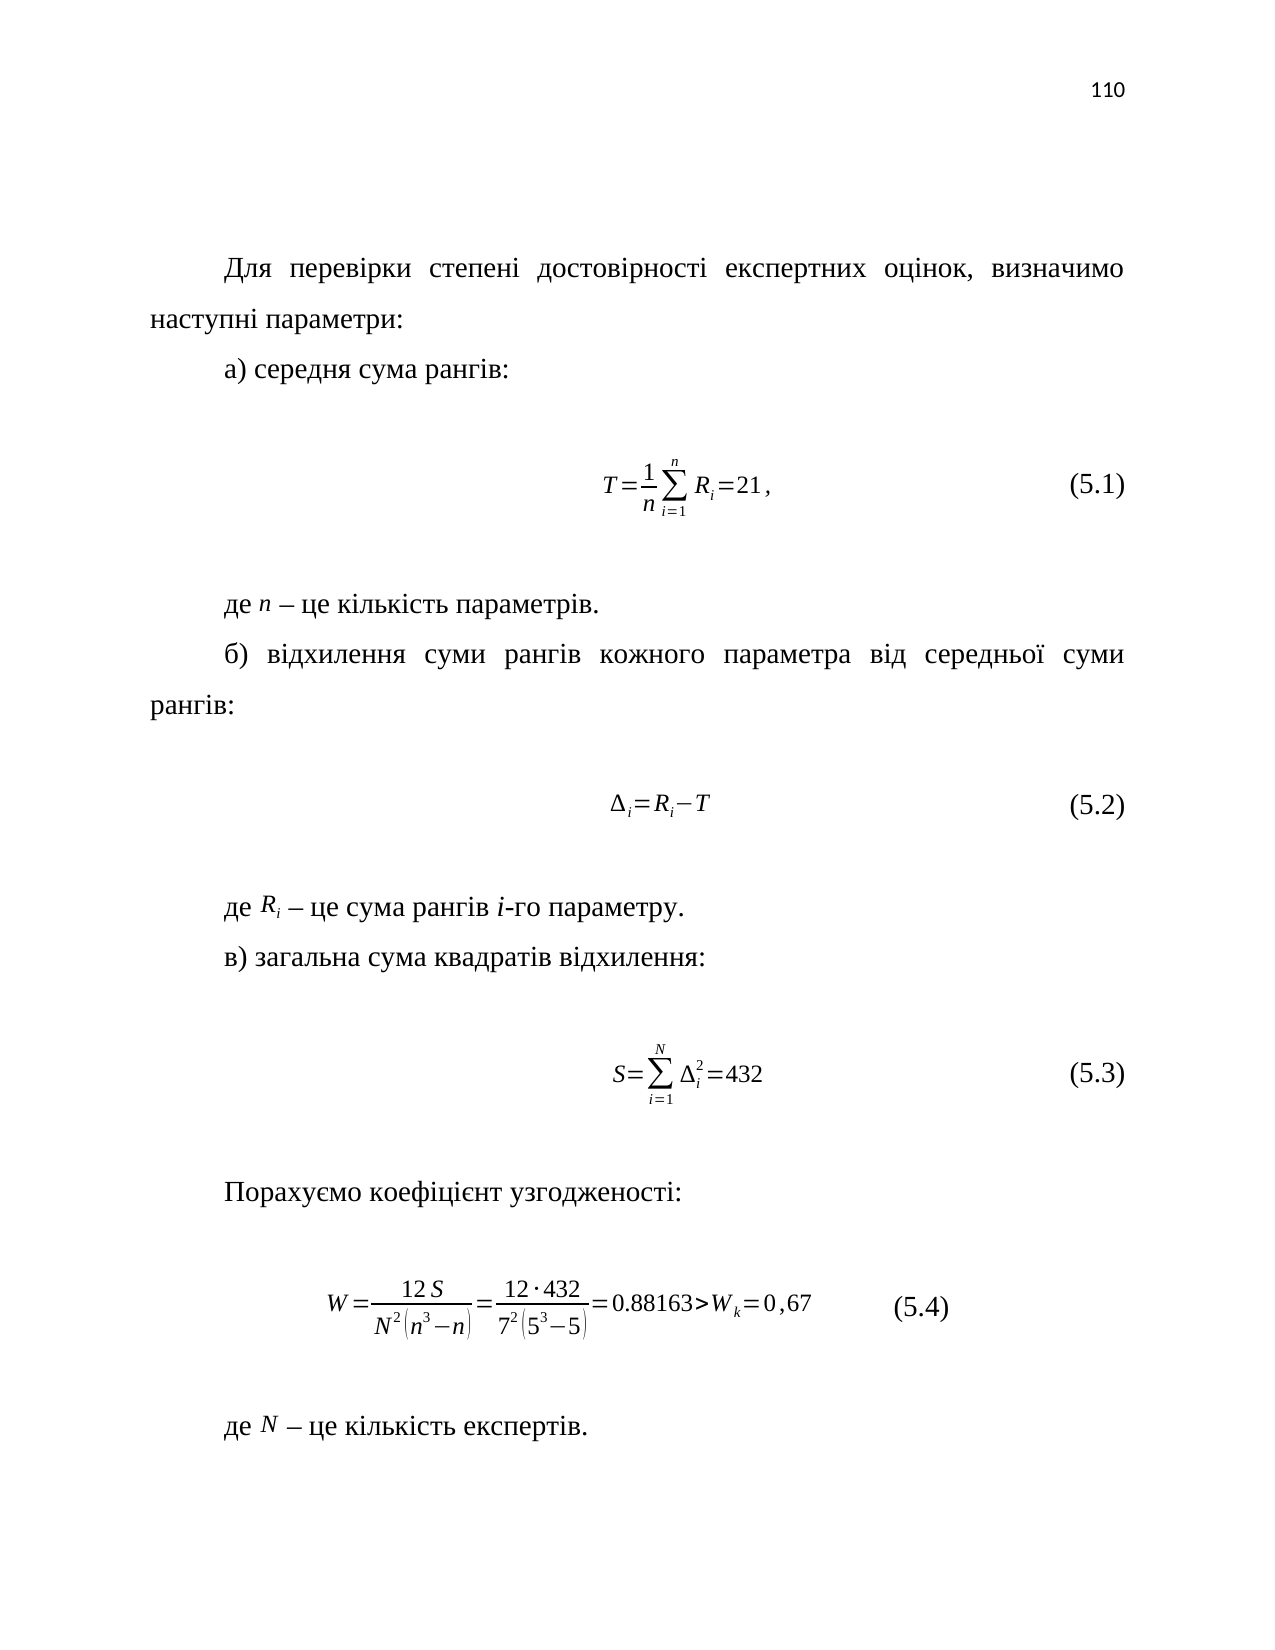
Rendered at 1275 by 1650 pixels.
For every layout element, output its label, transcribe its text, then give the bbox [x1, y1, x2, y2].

text Порахуємо коефіцієнт узгодженості: [150, 1174, 1125, 1208]
text (5.2) [150, 787, 1125, 822]
text де – це сума рангів і-го параметру. [150, 889, 1125, 923]
text Для перевірки степені достовірності експертних оцінок, визначимо наступні параметри: [150, 251, 1125, 334]
text в) загальна сума квадратів відхилення: [150, 939, 1125, 973]
text (5.4) [150, 1275, 1125, 1341]
text де – це кількість експертів. [150, 1408, 1125, 1442]
text (5.3) [150, 1040, 1125, 1107]
text б) відхилення суми рангів кожного параметра від середньої суми рангів: [150, 637, 1125, 720]
text (5.1) [150, 452, 1125, 519]
text а) середня сума рангів: [150, 351, 1125, 385]
text де – це кількість параметрів. [150, 586, 1125, 620]
